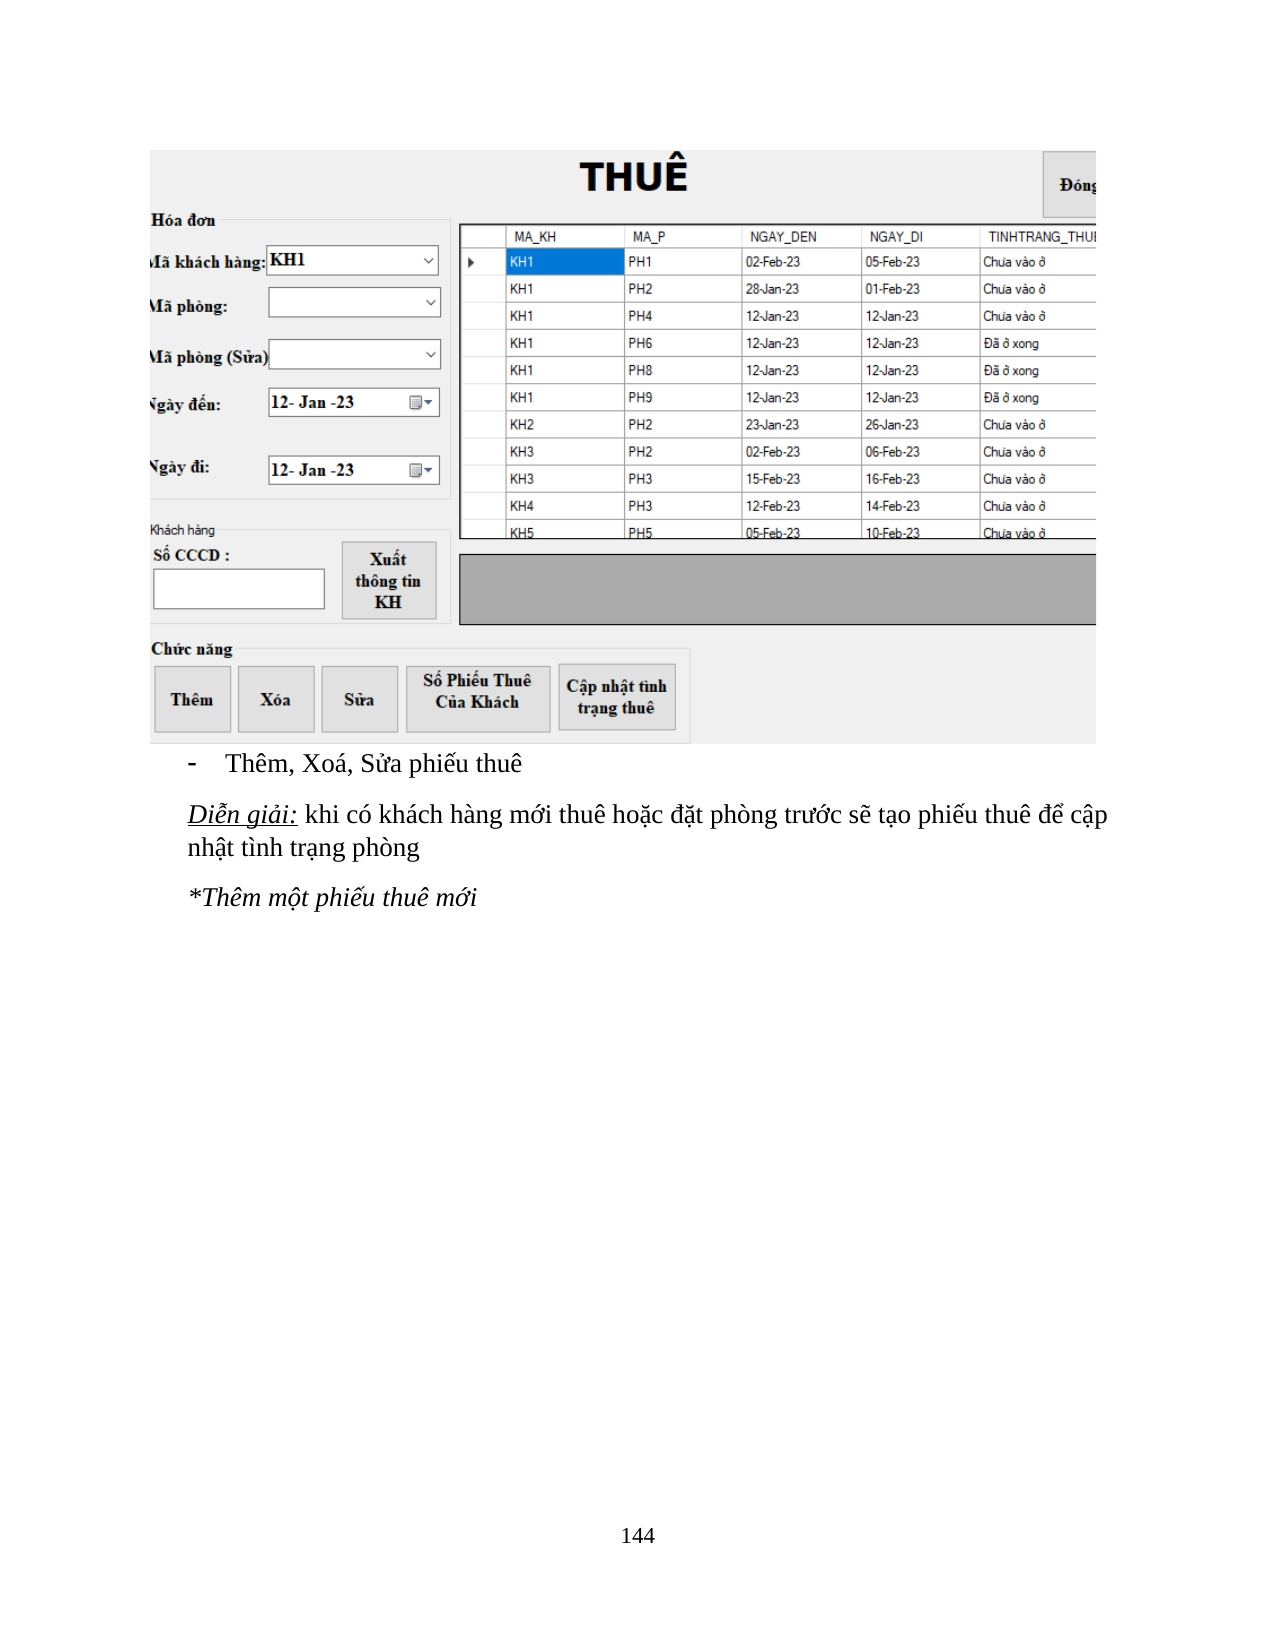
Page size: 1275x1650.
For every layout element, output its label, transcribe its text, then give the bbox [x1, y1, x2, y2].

picture [150, 150, 1097, 744]
text *Thêm một phiếu thuê mới [187, 882, 1125, 913]
text Diễn giải: khi có khách hàng mới thuê hoặc đặt phòng trước sẽ tạo phiếu thuê để cập nhật tình trạng phòng [187, 798, 1125, 862]
list Thêm, Xoá, Sửa phiếu thuê [187, 747, 1125, 779]
